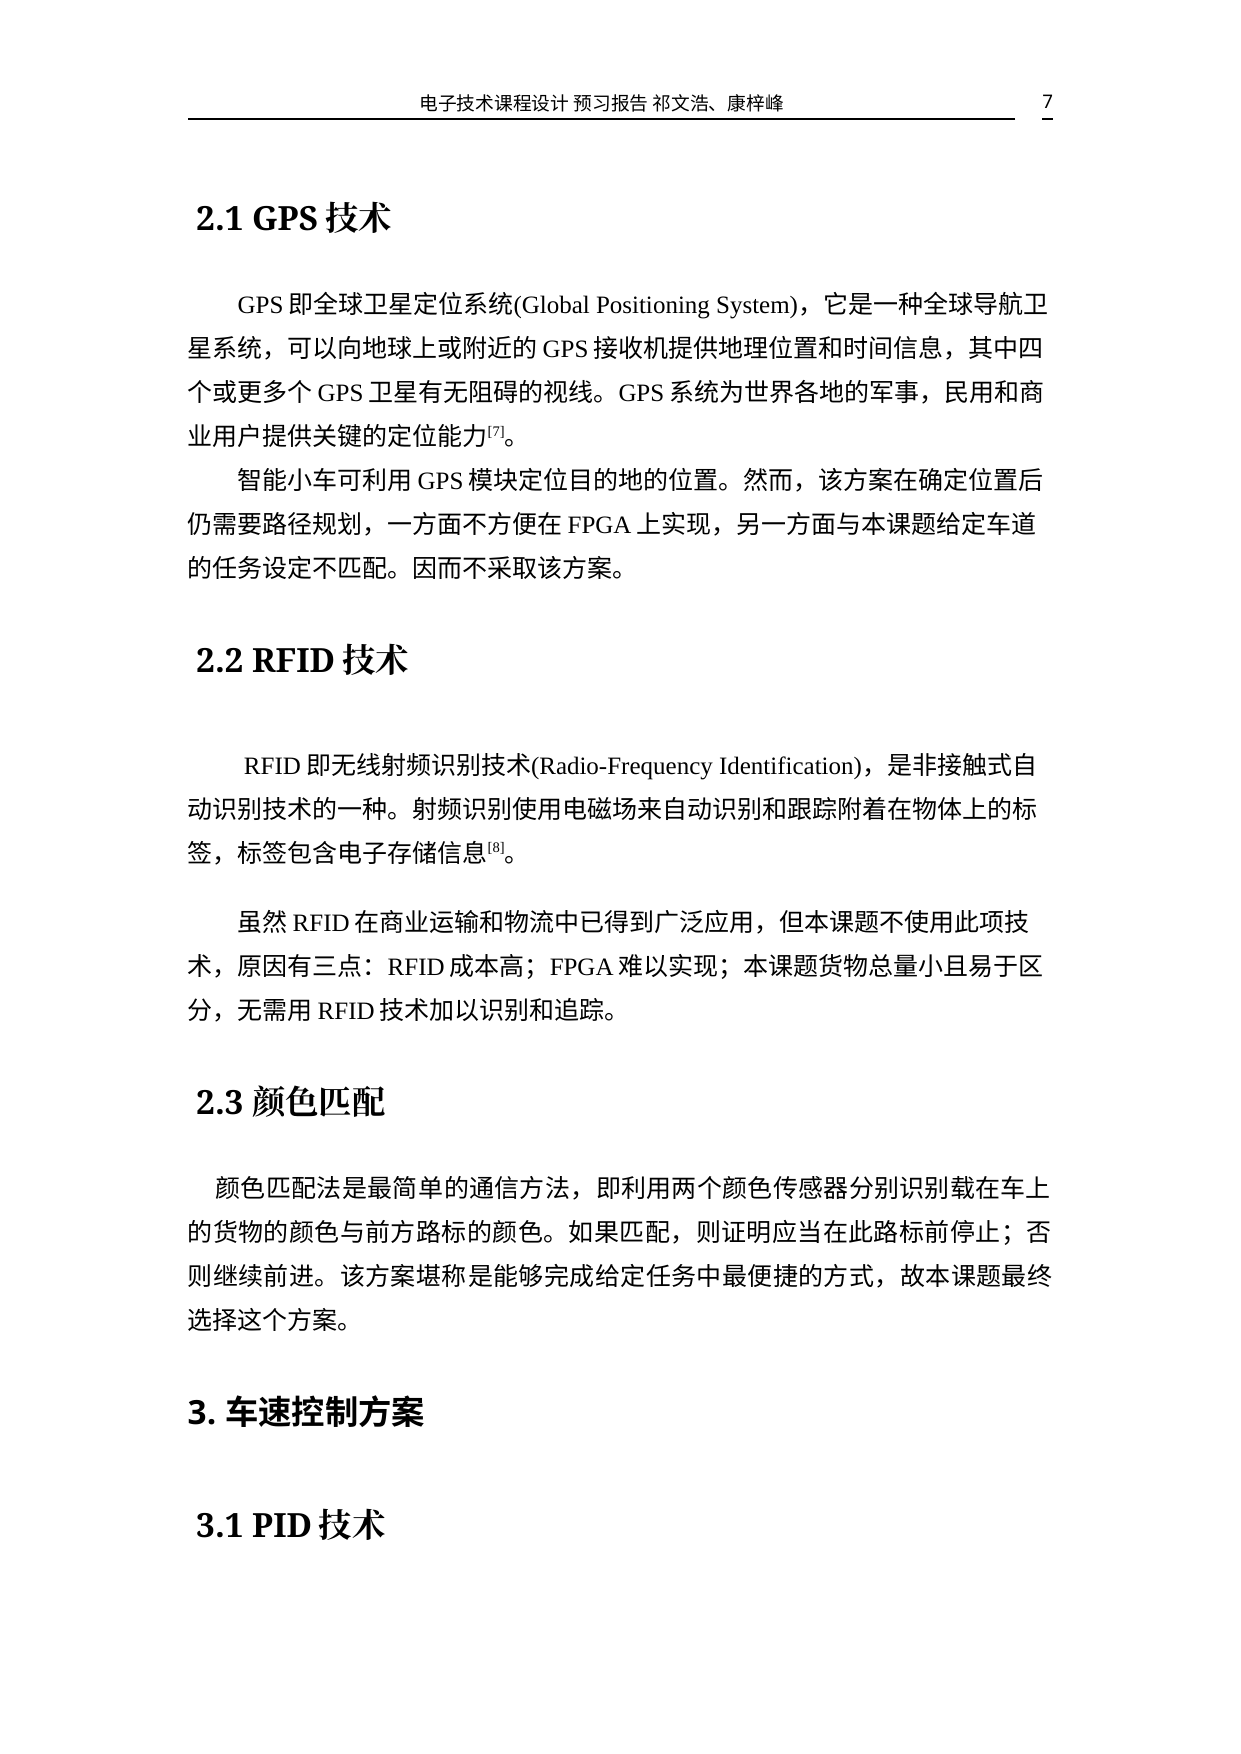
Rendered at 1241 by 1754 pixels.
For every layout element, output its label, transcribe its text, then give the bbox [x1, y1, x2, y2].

text 虽然RFID在商业运输和物流中已得到广泛应用，但本课题不使用此项技术，原因有三点：RFID成本高；FPGA难以实现；本课题货物总量小且易于区分，无需用RFID技术加以识别和追踪。 [187, 899, 1053, 1031]
text 3. 车速控制方案 [187, 1366, 1053, 1454]
text 2.3 颜色匹配 [187, 1056, 1053, 1144]
text GPS即全球卫星定位系统(Global Positioning System)，它是一种全球导航卫星系统，可以向地球上或附近的GPS接收机提供地理位置和时间信息，其中四个或更多个GPS卫星有无阻碍的视线。GPS系统为世界各地的军事，民用和商业用户提供关键的定位能力[7]。 [187, 281, 1053, 457]
text 2.2 RFID技术 [187, 614, 1053, 702]
text 3.1 PID技术 [187, 1479, 1053, 1567]
text 智能小车可利用GPS模块定位目的地的位置。然而，该方案在确定位置后仍需要路径规划，一方面不方便在FPGA上实现，另一方面与本课题给定车道的任务设定不匹配。因而不采取该方案。 [187, 457, 1053, 589]
text 2.1 GPS技术 [187, 172, 1053, 260]
text 颜色匹配法是最简单的通信方法，即利用两个颜色传感器分别识别载在车上的货物的颜色与前方路标的颜色。如果匹配，则证明应当在此路标前停止；否则继续前进。该方案堪称是能够完成给定任务中最便捷的方式，故本课题最终选择这个方案。 [187, 1165, 1053, 1341]
text RFID即无线射频识别技术(Radio-Frequency Identification)，是非接触式自动识别技术的一种。射频识别使用电磁场来自动识别和跟踪附着在物体上的标签，标签包含电子存储信息[8]。 [187, 742, 1053, 874]
